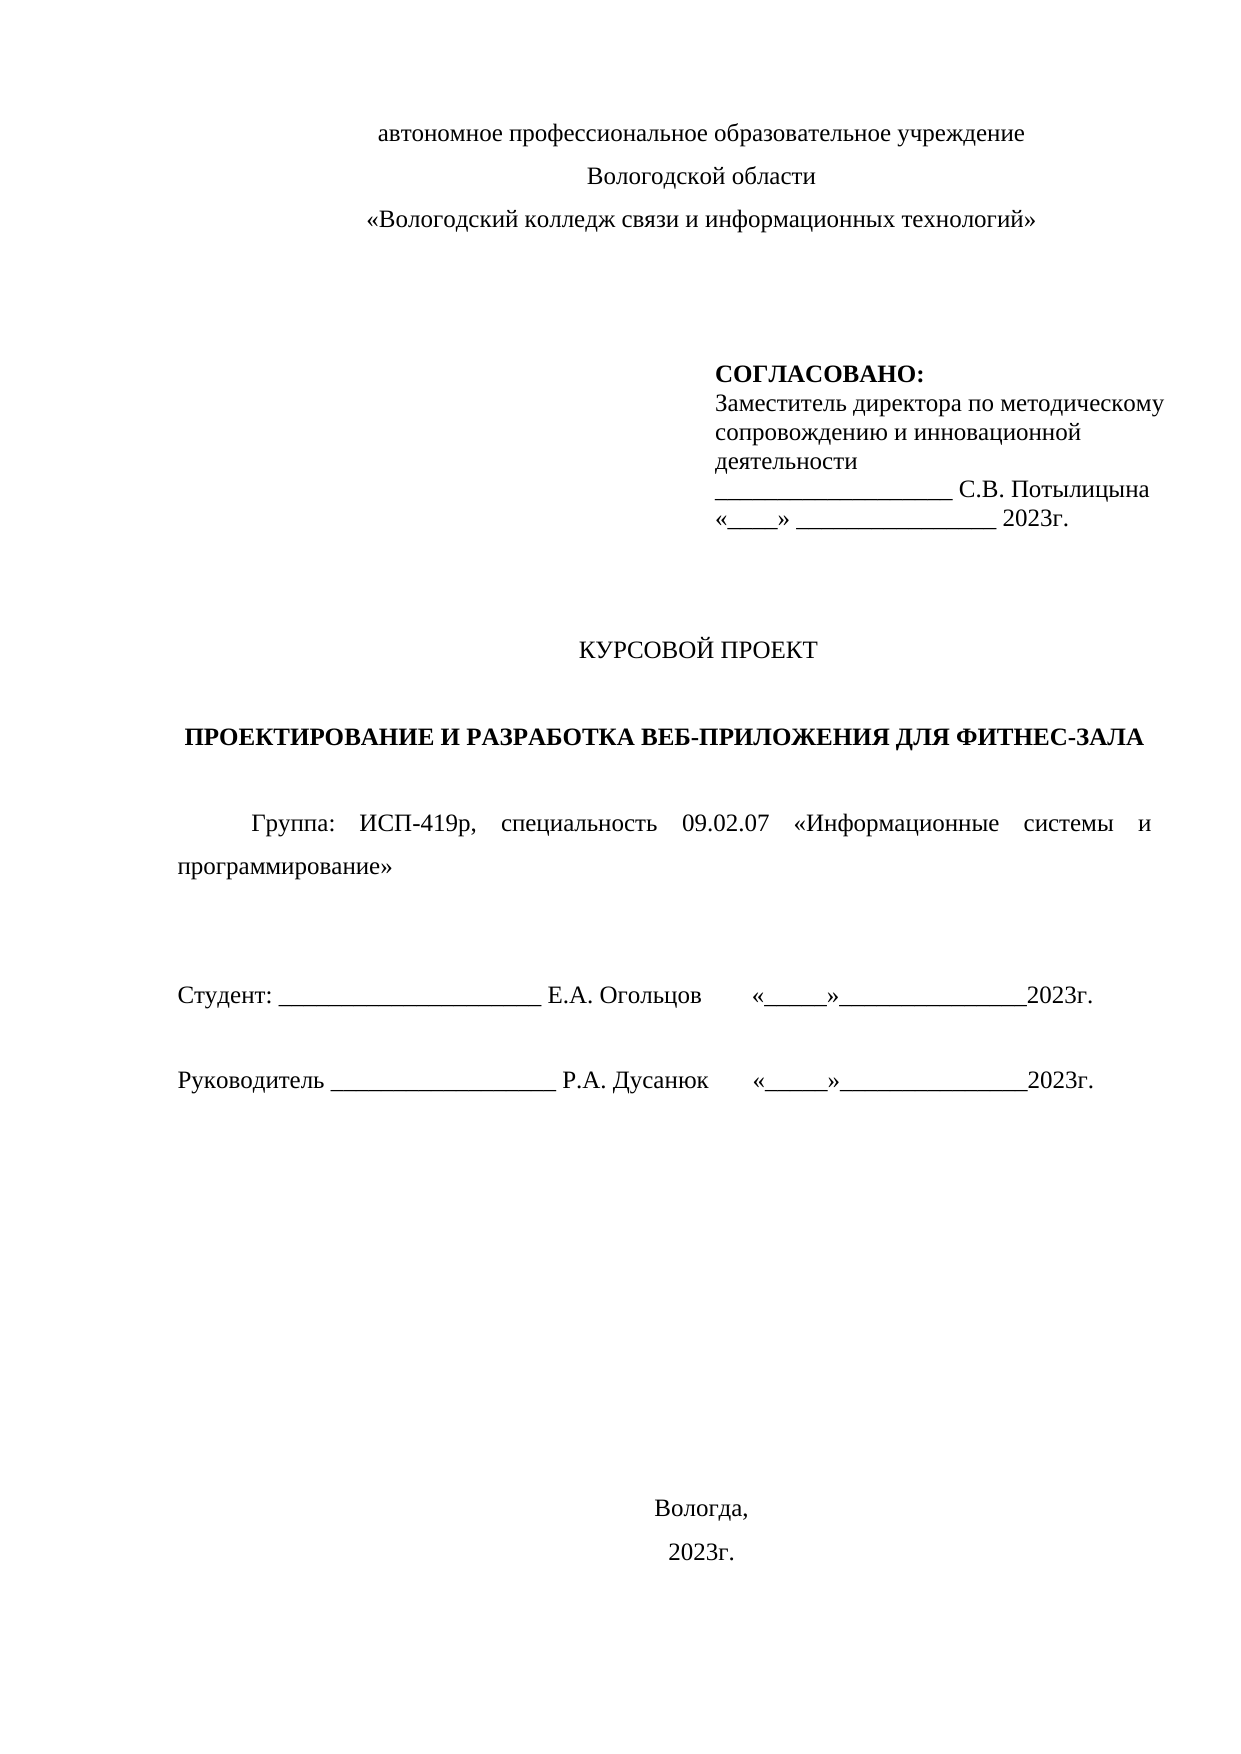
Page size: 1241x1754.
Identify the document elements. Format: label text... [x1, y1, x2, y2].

text Студент: _____________________ Е.А. Огольцов «_____»_______________2023г. [177, 981, 1152, 1051]
text 2023г. [177, 1537, 1152, 1565]
text автономное профессиональное образовательное учреждение [177, 118, 1152, 147]
text Вологда, [177, 1493, 1152, 1522]
text Вологодской области [177, 161, 1152, 190]
text Группа: ИСП-419р, специальность 09.02.07 «Информационные системы и программирование» [177, 808, 1152, 880]
text КУРСОВОЙ ПРОЕКТ ПРОектирование и разработка веб-приложения для фитнес-зала [177, 636, 1152, 751]
text Руководитель __________________ Р.А. Дусанюк «_____»_______________2023г. [177, 1065, 1152, 1136]
text «Вологодский колледж связи и информационных технологий» [177, 204, 1152, 233]
